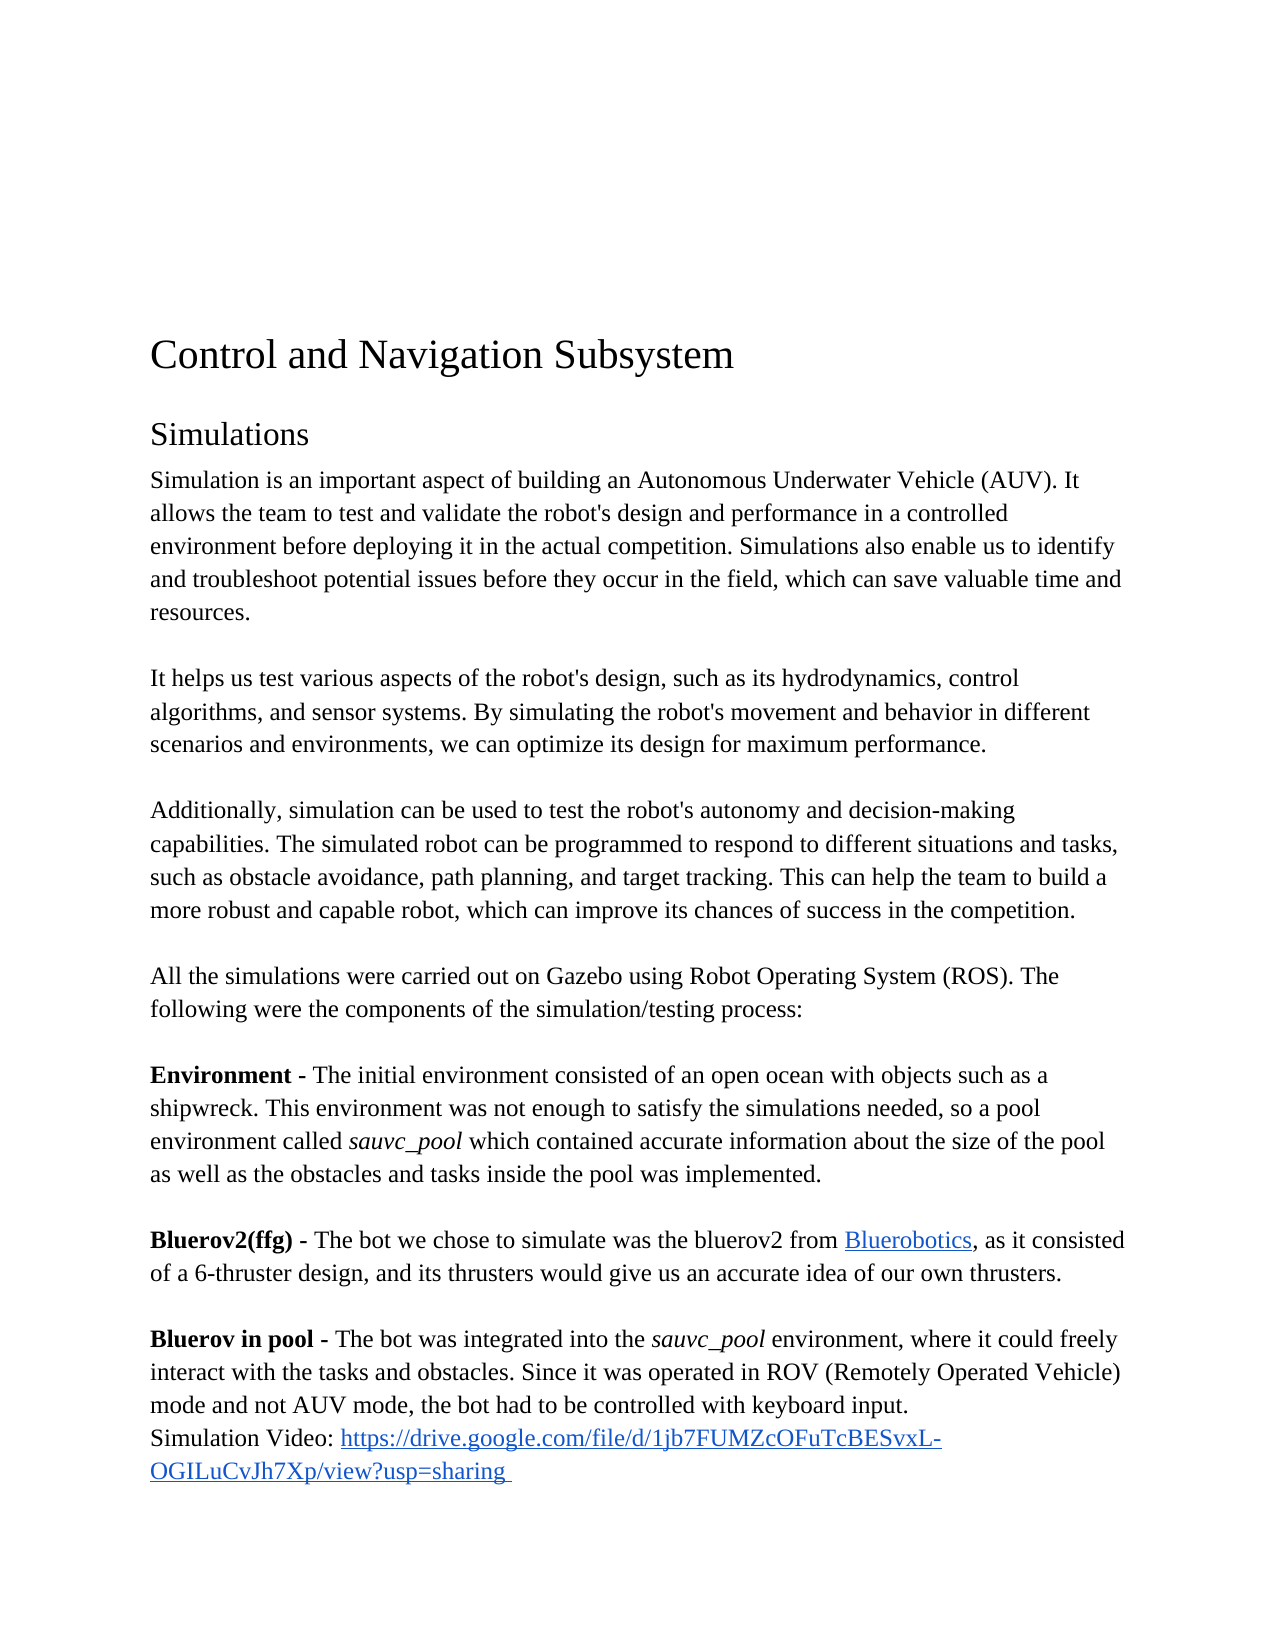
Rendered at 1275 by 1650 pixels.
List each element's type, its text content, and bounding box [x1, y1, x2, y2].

text Simulation Video: https://drive.google.com/file/d/1jb7FUMZcOFuTcBESvxL-OGILuCvJh7Xp/view?usp=sharing [150, 1423, 1125, 1485]
subtitle Simulations [150, 414, 1125, 453]
text Bluerov2(ffg) - The bot we chose to simulate was the bluerov2 from Bluerobotics, as it consisted of a 6-thruster design, and its thrusters would give us an accurate idea of our own thrusters. [150, 1225, 1125, 1287]
text All the simulations were carried out on Gazebo using Robot Operating System (ROS). The following were the components of the simulation/testing process: [150, 961, 1125, 1022]
subtitle Control and Navigation Subsystem [150, 329, 1125, 377]
text Simulation is an important aspect of building an Autonomous Underwater Vehicle (AUV). It allows the team to test and validate the robot's design and performance in a controlled environment before deploying it in the actual competition. Simulations also enable us to identify and troubleshoot potential issues before they occur in the field, which can save valuable time and resources. [150, 465, 1125, 626]
text Environment - The initial environment consisted of an open ocean with objects such as a shipwreck. This environment was not enough to satisfy the simulations needed, so a pool environment called sauvc_pool which contained accurate information about the size of the pool as well as the obstacles and tasks inside the pool was implemented. [150, 1060, 1125, 1188]
text Additionally, simulation can be used to test the robot's autonomy and decision-making capabilities. The simulated robot can be programmed to respond to different situations and tasks, such as obstacle avoidance, path planning, and target tracking. This can help the team to build a more robust and capable robot, which can improve its chances of success in the competition. [150, 796, 1125, 923]
text Bluerov in pool - The bot was integrated into the sauvc_pool environment, where it could freely interact with the tasks and obstacles. Since it was operated in ROV (Remotely Operated Vehicle) mode and not AUV mode, the bot had to be controlled with keyboard input. [150, 1324, 1125, 1419]
text It helps us test various aspects of the robot's design, such as its hydrodynamics, control algorithms, and sensor systems. By simulating the robot's movement and behavior in different scenarios and environments, we can optimize its design for maximum performance. [150, 663, 1125, 758]
